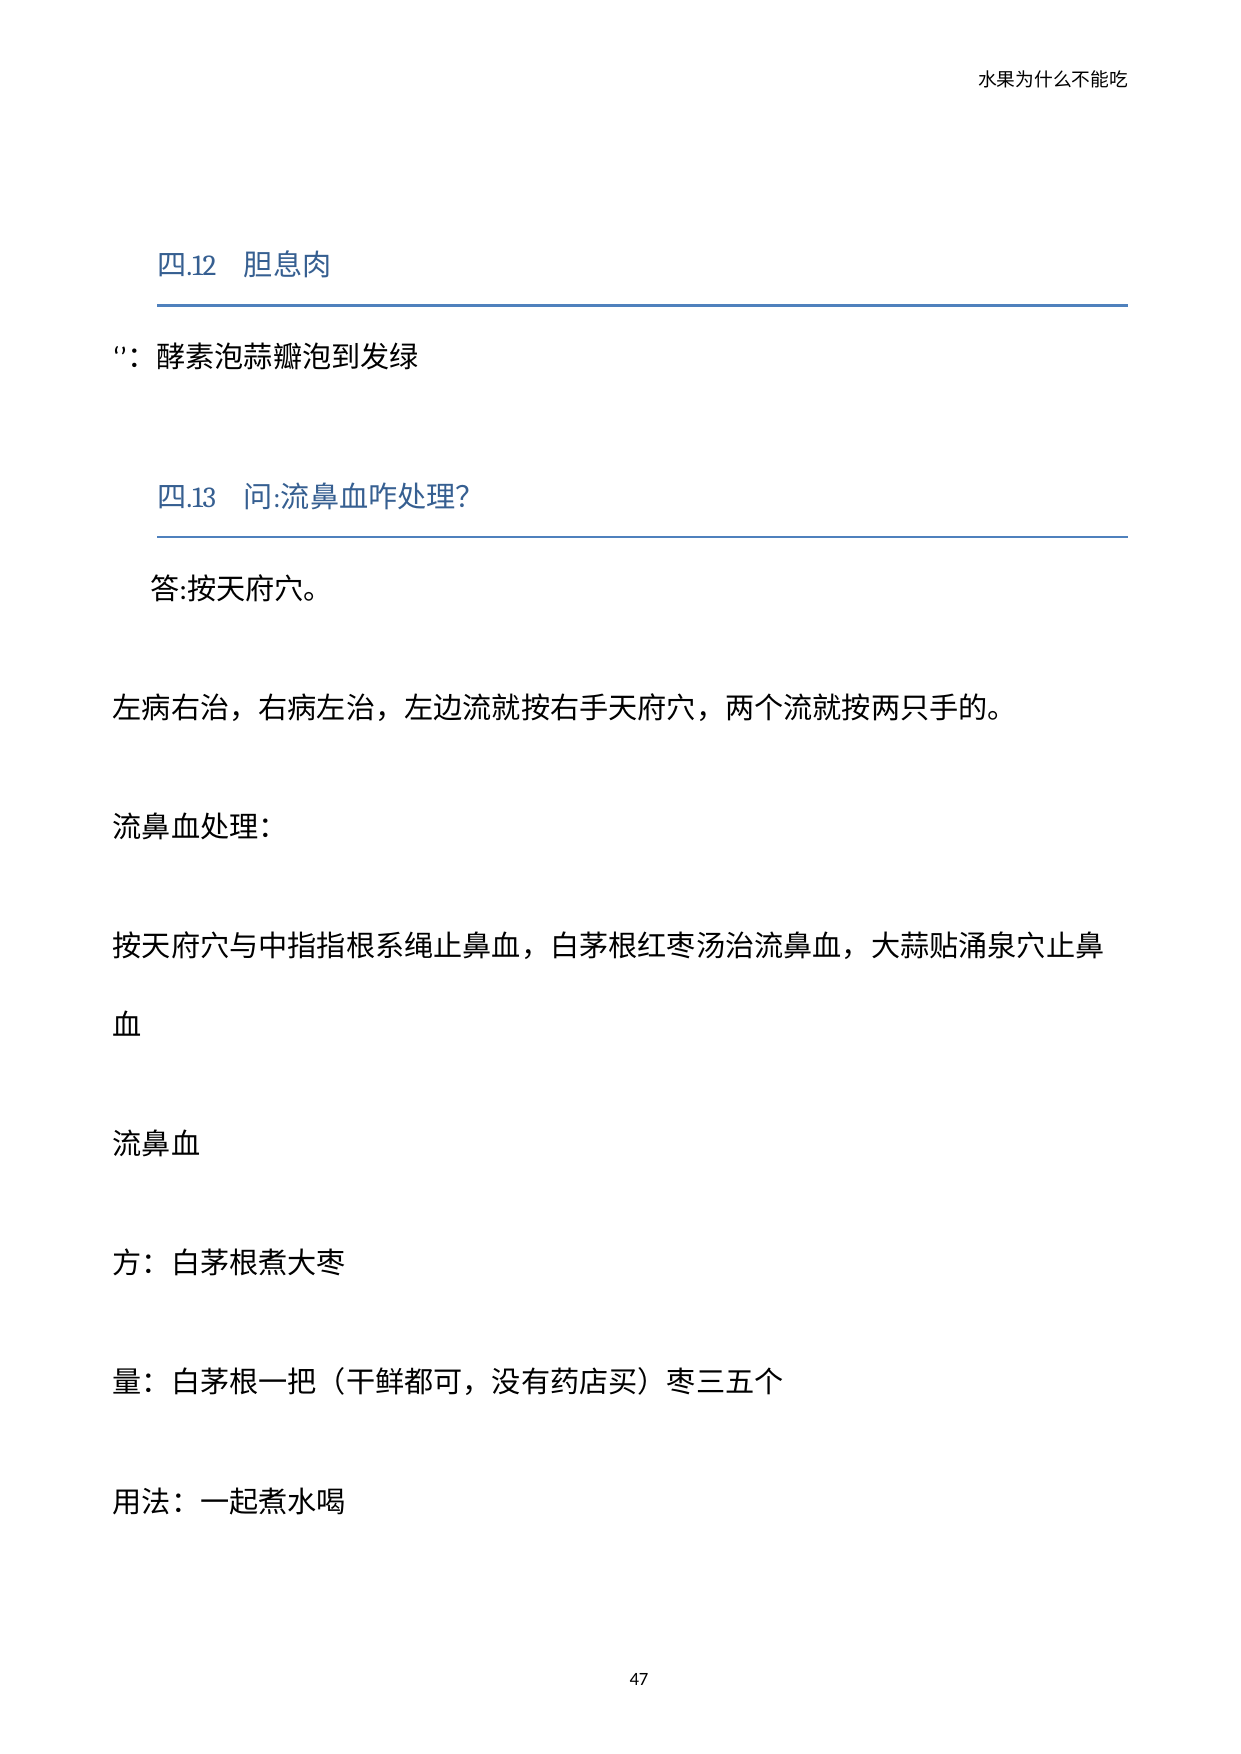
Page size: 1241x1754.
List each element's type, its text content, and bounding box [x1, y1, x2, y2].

text ‘’：酵素泡蒜瓣泡到发绿 [112, 315, 1128, 434]
subtitle 问:流鼻血咋处理？ [157, 455, 1128, 536]
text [112, 547, 1128, 1539]
subtitle 胆息肉 [157, 223, 1128, 304]
